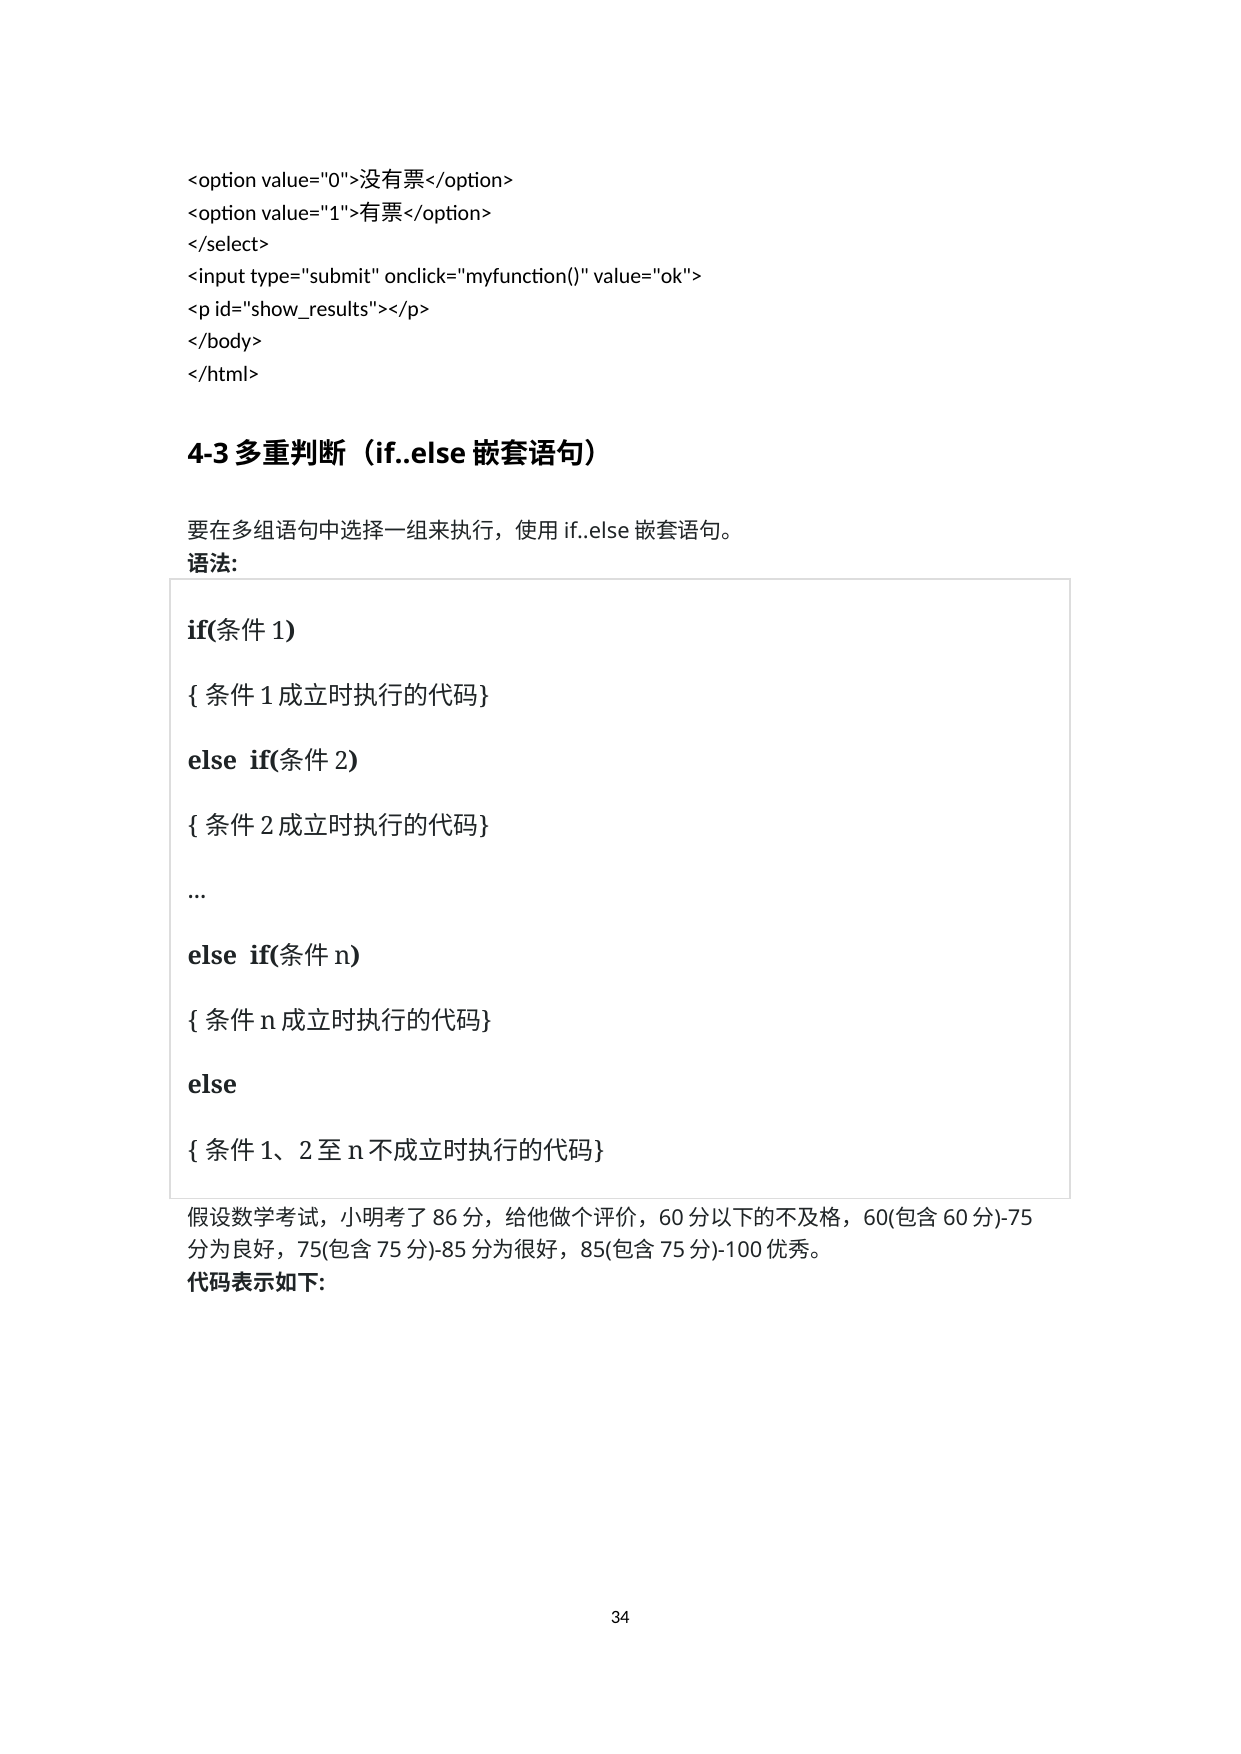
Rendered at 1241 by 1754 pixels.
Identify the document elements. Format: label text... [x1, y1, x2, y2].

text </body> [187, 324, 1053, 357]
text 假设数学考试，小明考了86分，给他做个评价，60分以下的不及格，60(包含60分)-75分为良好，75(包含75分)-85分为很好，85(包含75分)-100优秀。 [187, 1199, 1053, 1264]
text { 条件n成立时执行的代码} [187, 986, 1053, 1051]
text 代码表示如下: [187, 1264, 1053, 1297]
text else if(条件n) [187, 921, 1053, 986]
text { 条件2成立时执行的代码} [187, 791, 1053, 856]
text 语法: [187, 545, 1053, 578]
text if(条件1) [171, 580, 1069, 661]
text else [187, 1051, 1053, 1098]
text 要在多组语句中选择一组来执行，使用if..else嵌套语句。 [187, 513, 1053, 545]
text <p id="show_results"></p> [187, 292, 1053, 324]
text <input type="submit" onclick="myfunction()" value="ok"> [187, 259, 1053, 292]
text { 条件1、2至n不成立时执行的代码} [171, 1098, 1069, 1198]
text <option value="1">有票</option> [187, 194, 1053, 227]
text <option value="0">没有票</option> [187, 162, 1053, 194]
text ... [187, 856, 1053, 921]
text else if(条件2) [187, 726, 1053, 791]
text </html> [187, 357, 1053, 389]
text { 条件1成立时执行的代码} [187, 661, 1053, 726]
subtitle 4-3多重判断（if..else嵌套语句） [187, 419, 1053, 484]
text </select> [187, 227, 1053, 259]
